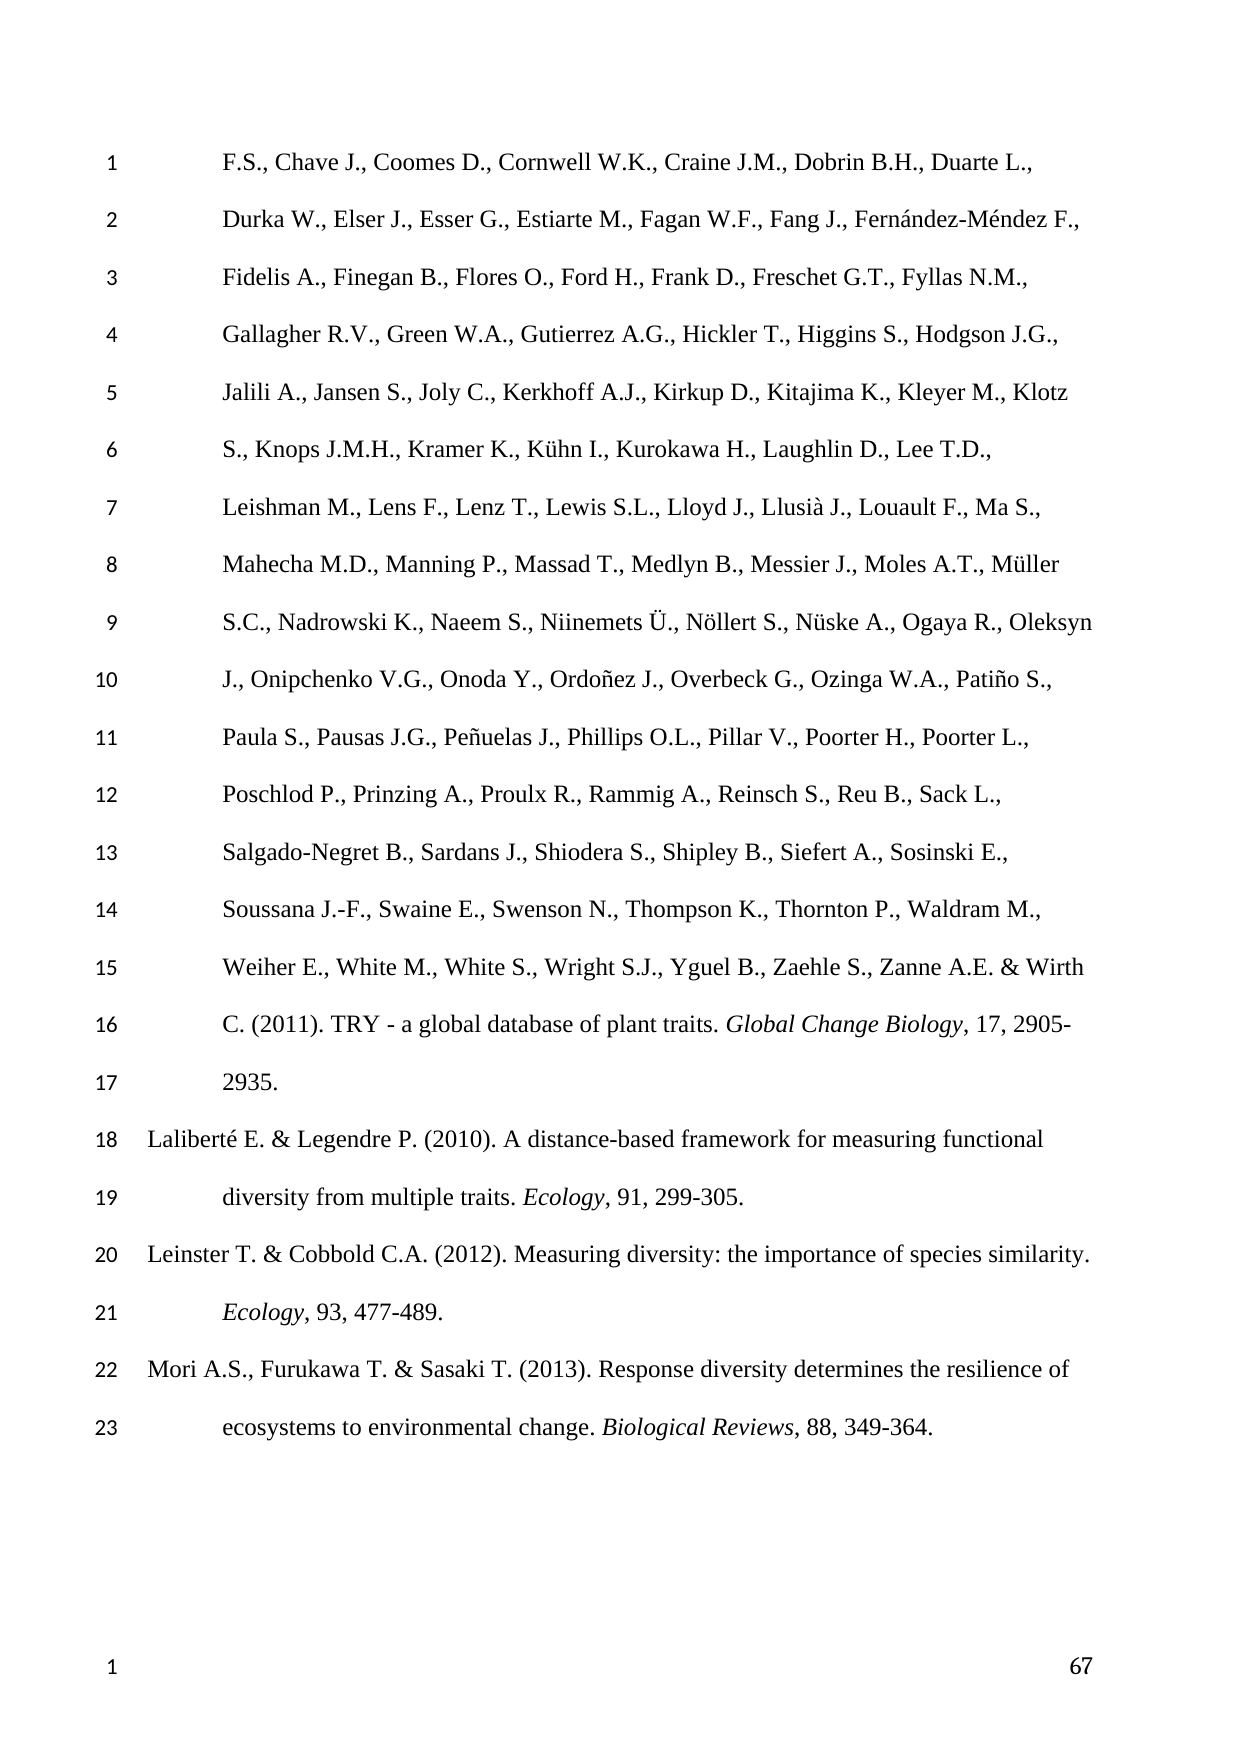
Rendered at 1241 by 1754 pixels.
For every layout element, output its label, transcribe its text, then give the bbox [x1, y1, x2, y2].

text Mori A.S., Furukawa T. & Sasaki T. (2013). Response diversity determines the resilience of ecosystems to environmental change. Biological Reviews, 88, 349-364. [147, 1354, 1093, 1441]
text Laliberté E. & Legendre P. (2010). A distance-based framework for measuring functional diversity from multiple traits. Ecology, 91, 299-305. [147, 1124, 1093, 1211]
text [147, 147, 1093, 1096]
text Leinster T. & Cobbold C.A. (2012). Measuring diversity: the importance of species similarity. Ecology, 93, 477-489. [147, 1239, 1093, 1326]
